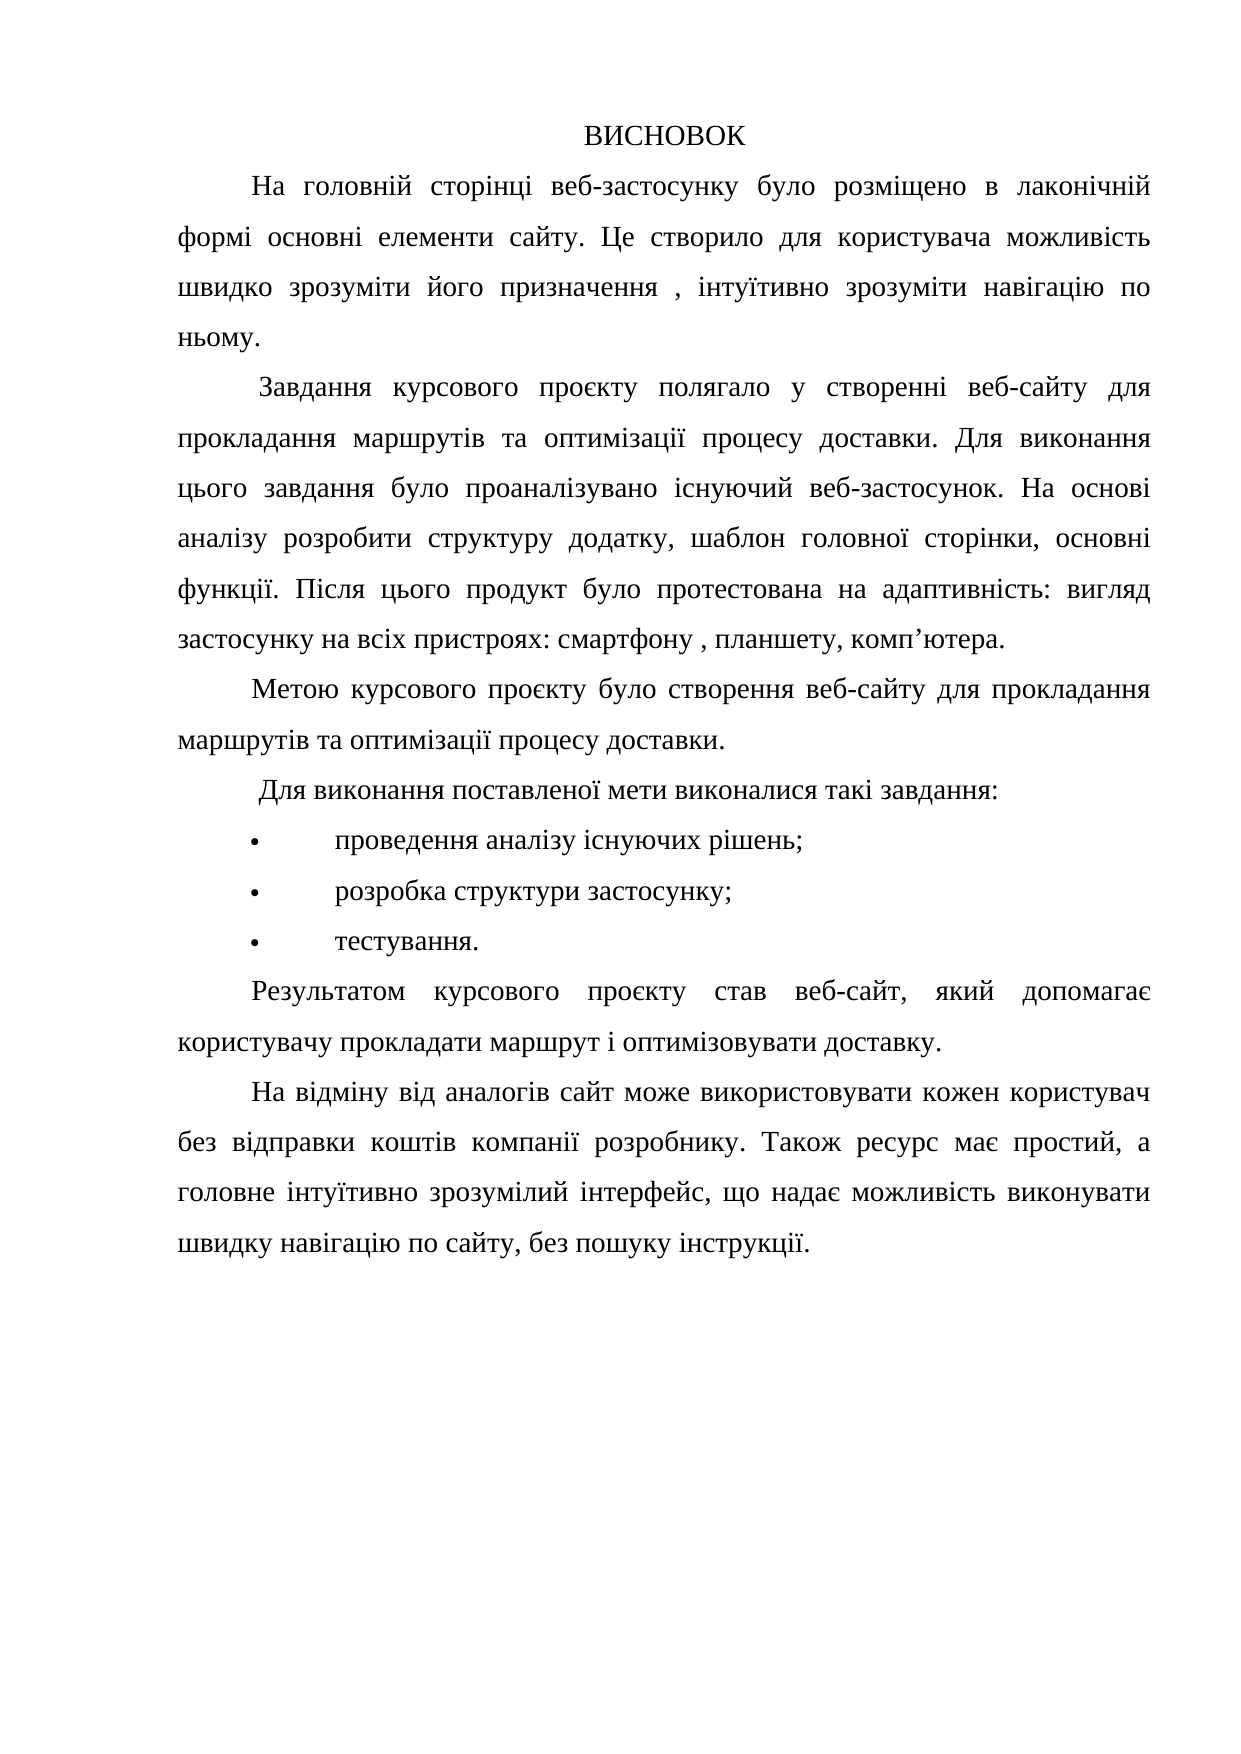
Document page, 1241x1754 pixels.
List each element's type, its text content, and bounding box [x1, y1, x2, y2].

text Результатом курсового проєкту став веб-сайт, який допомагає користувачу прокладати маршрут і оптимізовувати доставку. [177, 973, 1152, 1057]
list тестування. [177, 923, 1152, 957]
list проведення аналізу існуючих рішень; [177, 822, 1152, 856]
text Завдання курсового проєкту полягало у створенні веб-сайту для прокладання маршрутів та оптимізації процесу доставки. Для виконання цього завдання було проаналізувано існуючий веб-застосунок. На основі аналізу розробити структуру додатку, шаблон головної сторінки, основні функції. Після цього продукт було протестована на адаптивність: вигляд застосунку на всіх пристроях: смартфону , планшету, комп’ютера. [177, 369, 1152, 655]
text На відміну від аналогів сайт може використовувати кожен користувач без відправки коштів компанії розробнику. Також ресурс має простий, а головне інтуїтивно зрозумілий інтерфейс, що надає можливість виконувати швидку навігацію по сайту, без пошуку інструкції. [177, 1074, 1152, 1258]
list розробка структури застосунку; [177, 873, 1152, 906]
text На головній сторінці веб-застосунку було розміщено в лаконічній формі основні елементи сайту. Це створило для користувача можливість швидко зрозуміти його призначення , інтуїтивно зрозуміти навігацію по ньому. [177, 168, 1152, 353]
text Метою курсового проєкту було створення веб-сайту для прокладання маршрутів та оптимізації процесу доставки. [177, 671, 1152, 755]
text Для виконання поставленої мети виконалися такі завдання: [177, 772, 1152, 806]
text ВИСНОВОК [177, 118, 1152, 152]
